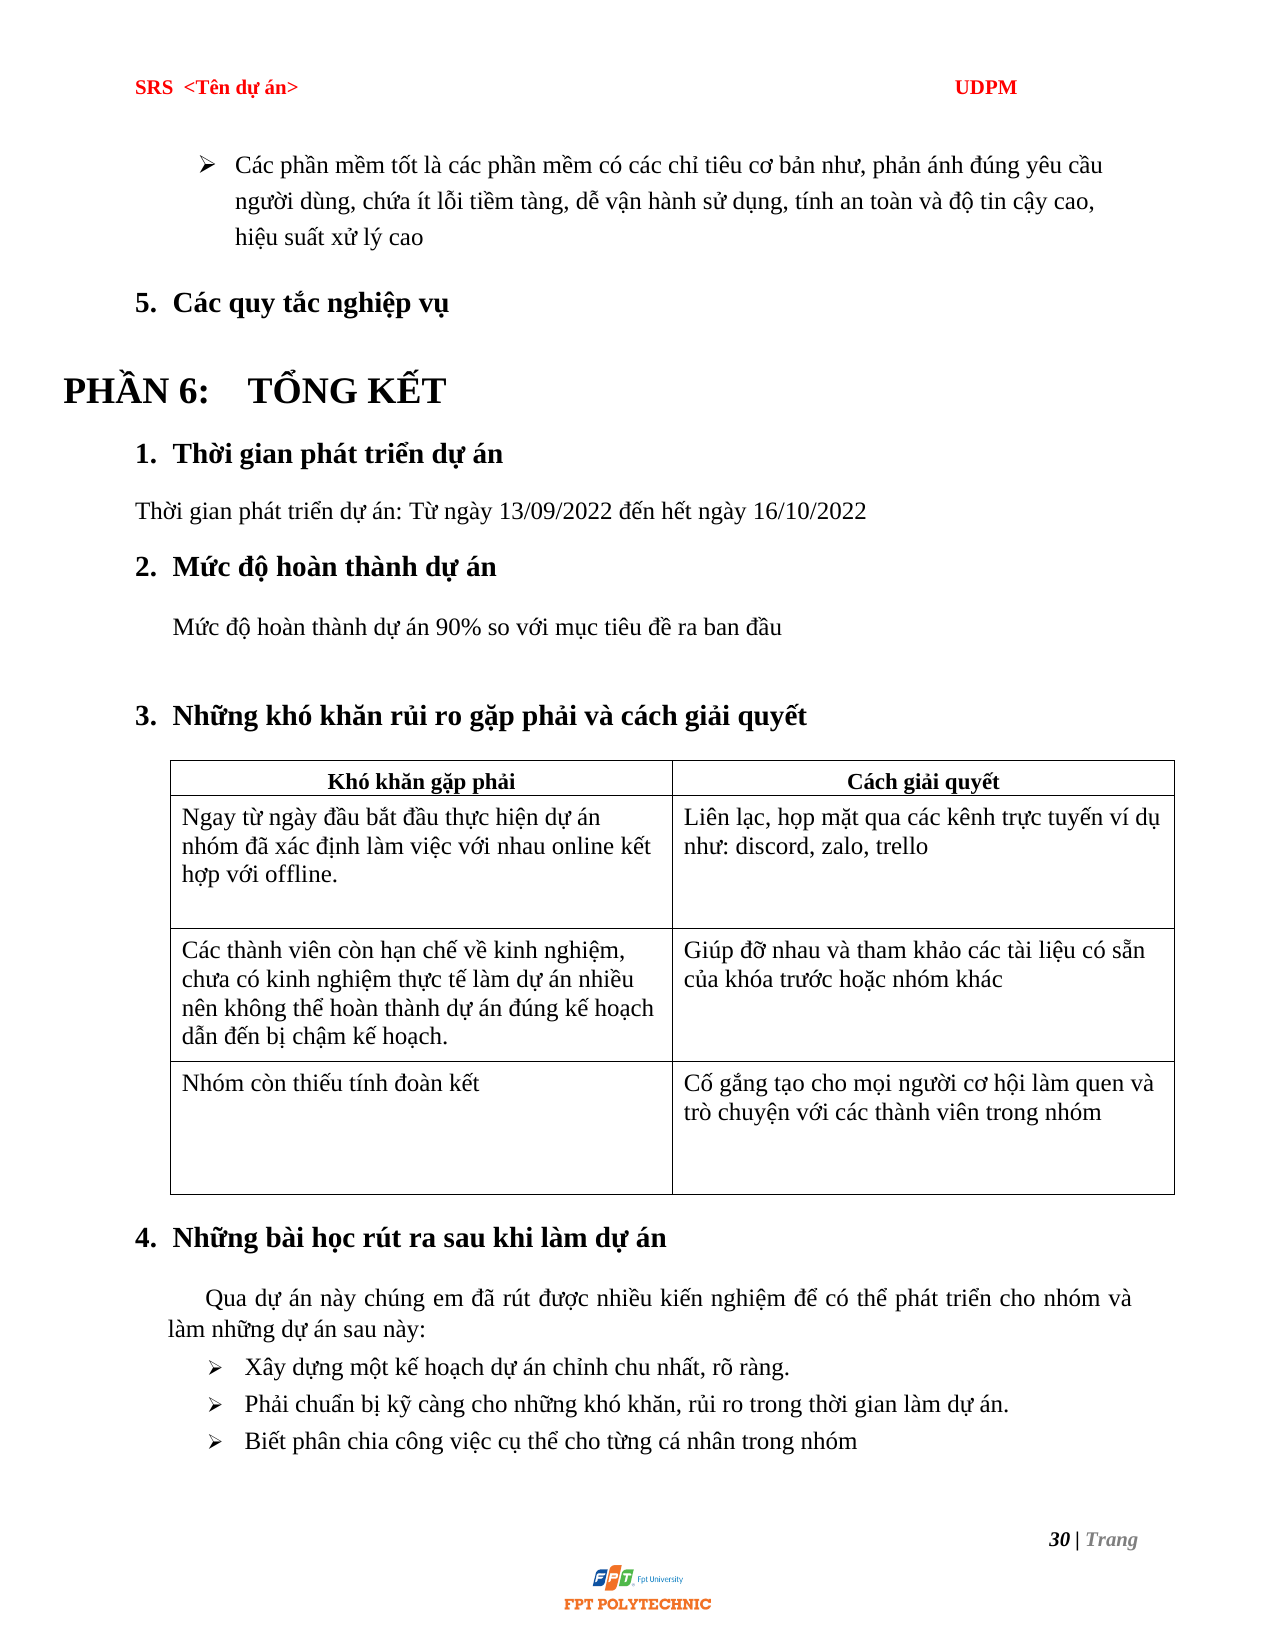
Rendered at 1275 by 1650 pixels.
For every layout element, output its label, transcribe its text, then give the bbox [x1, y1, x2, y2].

picture [563, 1555, 712, 1628]
list Mức độ hoàn thành dự án 90% so với mục tiêu đề ra ban đầu [172, 612, 1140, 641]
table_cell Nhóm còn thiếu tính đoàn kết [171, 1062, 672, 1194]
subtitle Mức độ hoàn thành dự án [135, 549, 1140, 583]
subtitle Các quy tắc nghiệp vụ [135, 285, 1140, 318]
subtitle TỔNG KẾT [210, 368, 1140, 411]
table_cell Ngay từ ngày đầu bắt đầu thực hiện dự án nhóm đã xác định làm việc với nhau online kết hợp với offline. [171, 796, 672, 928]
table_cell Giúp đỡ nhau và tham khảo các tài liệu có sẵn của khóa trước hoặc nhóm khác [673, 929, 1174, 1061]
table_cell Các thành viên còn hạn chế về kinh nghiệm, chưa có kinh nghiệm thực tế làm dự án nhiều nên không thể hoàn thành dự án đúng kế hoạch dẫn đến bị chậm kế hoạch. [171, 929, 672, 1061]
table_header Khó khăn gặp phải [171, 761, 672, 794]
subtitle Những bài học rút ra sau khi làm dự án [135, 1220, 1140, 1254]
text Qua dự án này chúng em đã rút được nhiều kiến nghiệm để có thể phát triển cho nhóm và làm những dự án sau này: [168, 1283, 1133, 1343]
list Biết phân chia công việc cụ thể cho từng cá nhân trong nhóm [207, 1426, 1133, 1455]
list Xây dựng một kế hoạch dự án chỉnh chu nhất, rõ ràng. [207, 1352, 1133, 1381]
table_cell Liên lạc, họp mặt qua các kênh trực tuyến ví dụ như: discord, zalo, trello [673, 796, 1174, 928]
text Thời gian phát triển dự án: Từ ngày 13/09/2022 đến hết ngày 16/10/2022 [135, 499, 1140, 524]
list Phải chuẩn bị kỹ càng cho những khó khăn, rủi ro trong thời gian làm dự án. [207, 1389, 1133, 1418]
table_header Cách giải quyết [673, 761, 1174, 794]
subtitle Thời gian phát triển dự án [135, 436, 1140, 470]
subtitle Những khó khăn rủi ro gặp phải và cách giải quyết [135, 698, 1140, 731]
table_cell Cố gắng tạo cho mọi người cơ hội làm quen và trò chuyện với các thành viên trong nhóm [673, 1062, 1174, 1194]
